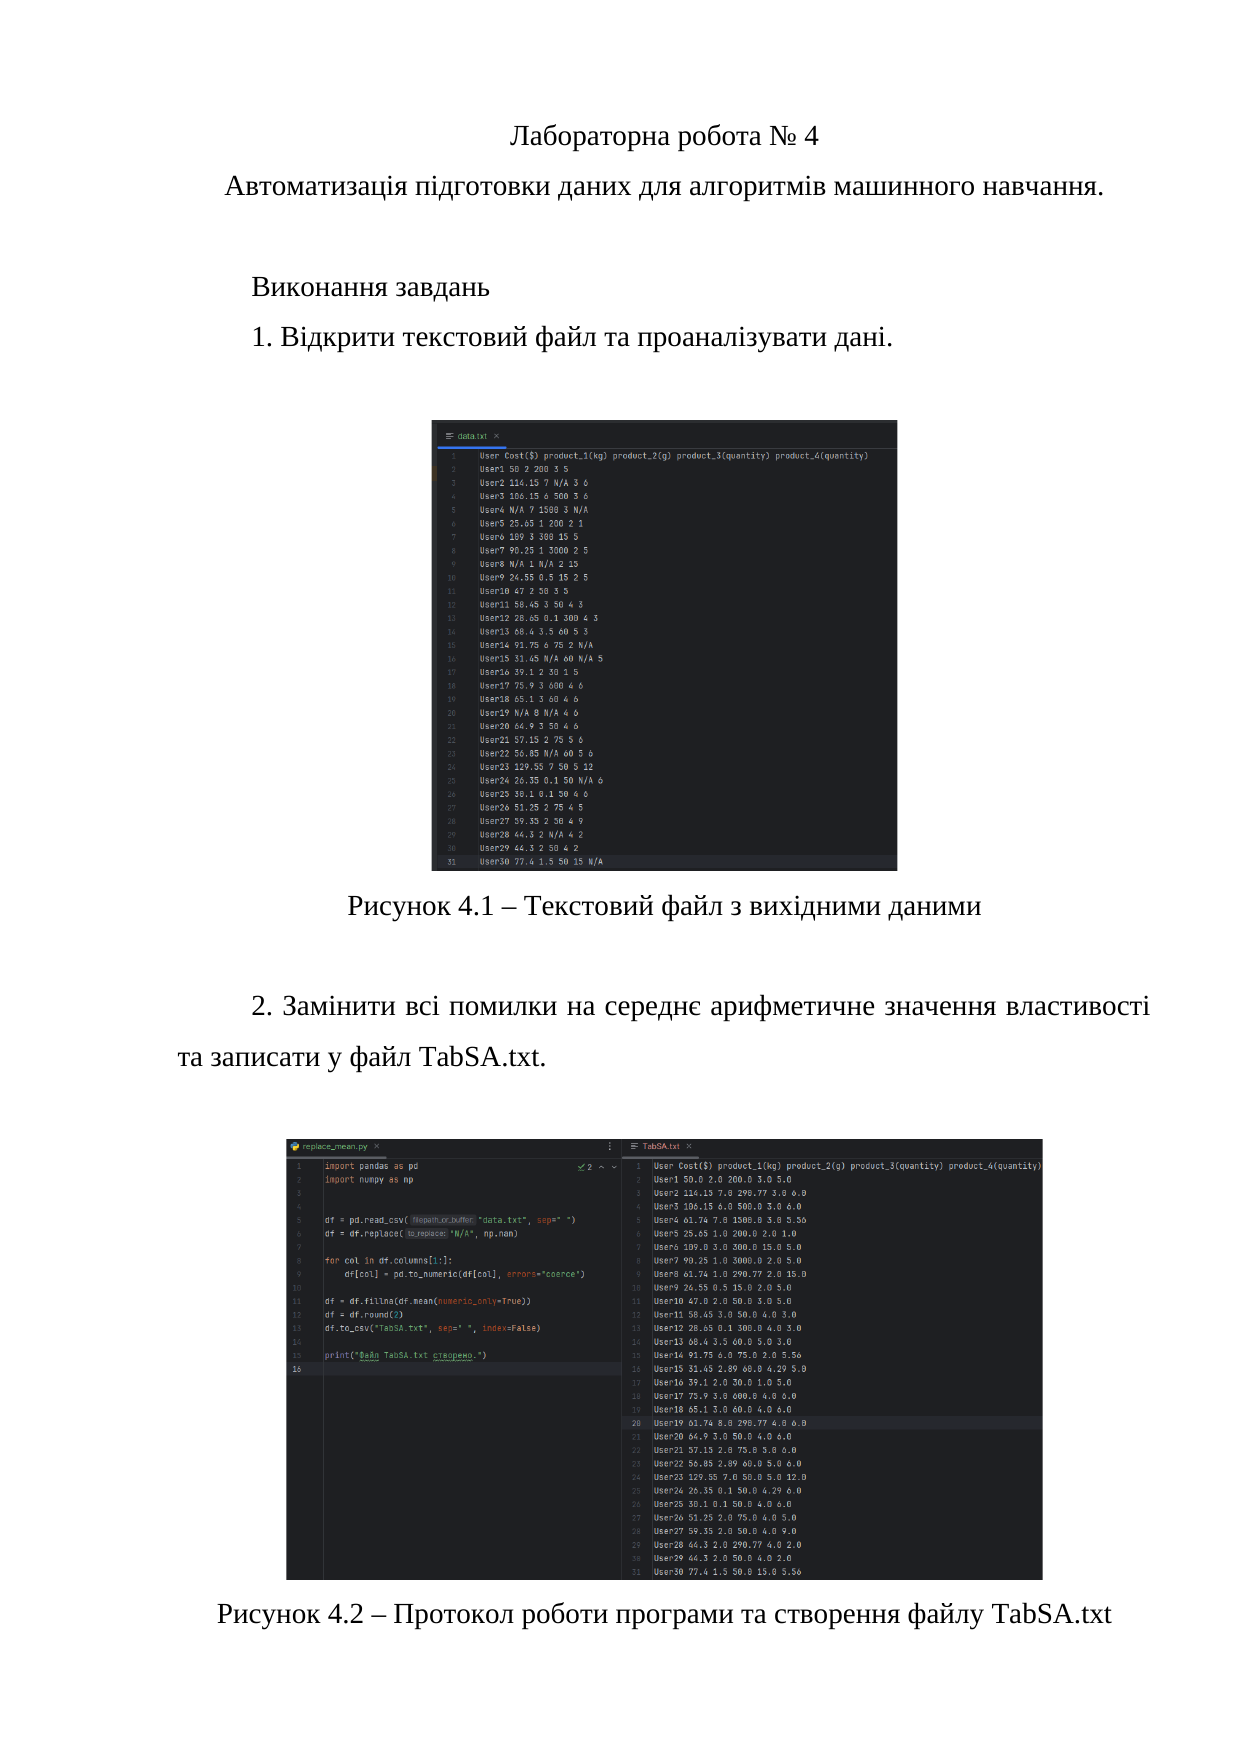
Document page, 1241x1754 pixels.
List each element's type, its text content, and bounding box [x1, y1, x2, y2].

text Рисунок 4.2 – Протокол роботи програми та створення файлу TabSA.txt [177, 1596, 1152, 1629]
picture [431, 420, 898, 871]
picture [286, 1139, 1043, 1580]
text Автоматизація підготовки даних для алгоритмів машинного навчання. [177, 168, 1152, 202]
text 1. Відкрити текстовий файл та проаналізувати дані. [177, 319, 1152, 353]
text Лабораторна робота № 4 [177, 118, 1152, 152]
text Виконання завдань [177, 269, 1152, 303]
text Рисунок 4.1 – Текстовий файл з вихідними даними [177, 888, 1152, 921]
text 2. Замінити всі помилки на середнє арифметичне значення властивості та записати у файл TabSA.txt. [177, 988, 1152, 1072]
